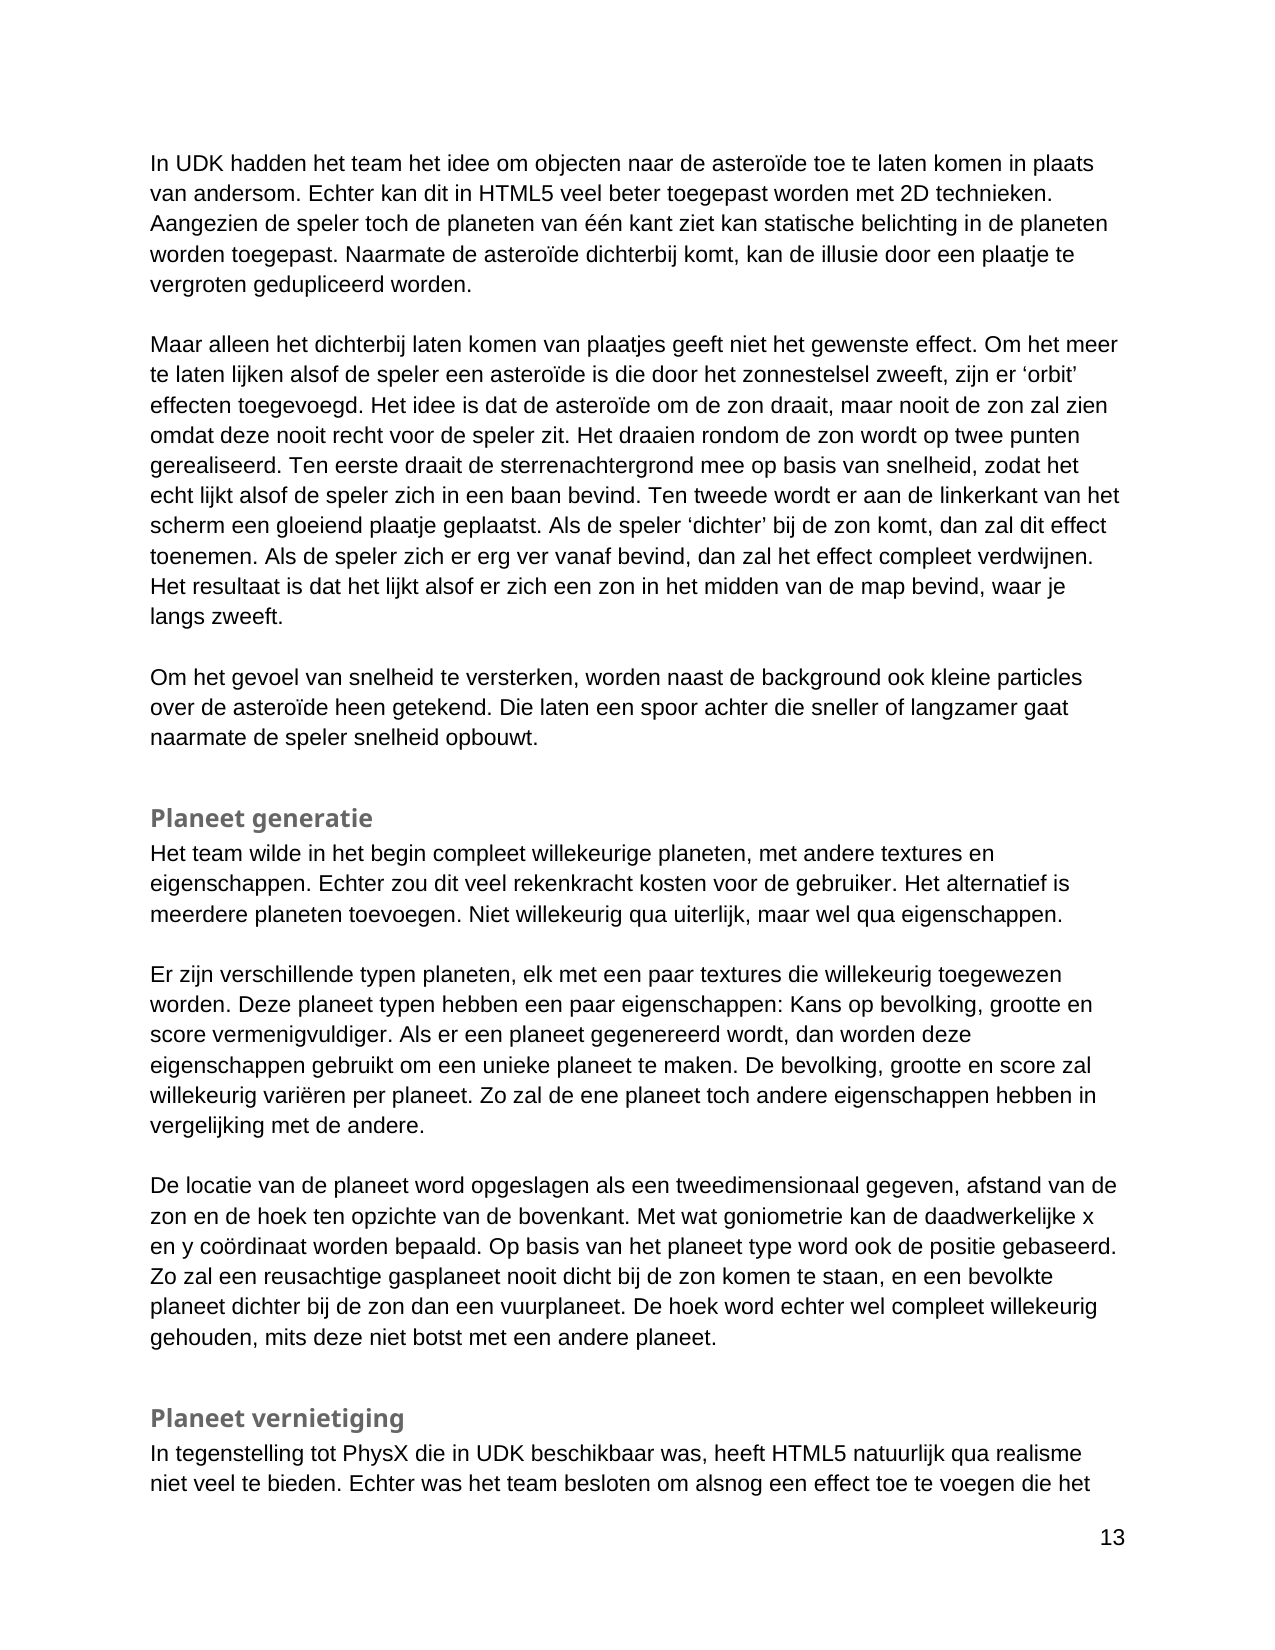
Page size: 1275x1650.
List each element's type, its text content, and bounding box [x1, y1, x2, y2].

text Er zijn verschillende typen planeten, elk met een paar textures die willekeurig toegewezen worden. Deze planeet typen hebben een paar eigenschappen: Kans op bevolking, grootte en score vermenigvuldiger. Als er een planeet gegenereerd wordt, dan worden deze eigenschappen gebruikt om een unieke planeet te maken. De bevolking, grootte en score zal willekeurig variëren per planeet. Zo zal de ene planeet toch andere eigenschappen hebben in vergelijking met de andere. [150, 961, 1125, 1138]
text Het team wilde in het begin compleet willekeurige planeten, met andere textures en eigenschappen. Echter zou dit veel rekenkracht kosten voor de gebruiker. Het alternatief is meerdere planeten toevoegen. Niet willekeurig qua uiterlijk, maar wel qua eigenschappen. [150, 840, 1125, 927]
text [150, 1440, 1125, 1496]
text Maar alleen het dichterbij laten komen van plaatjes geeft niet het gewenste effect. Om het meer te laten lijken alsof de speler een asteroïde is die door het zonnestelsel zweeft, zijn er ‘orbit’ effecten toegevoegd. Het idee is dat de asteroïde om de zon draait, maar nooit de zon zal zien omdat deze nooit recht voor de speler zit. Het draaien rondom de zon wordt op twee punten gerealiseerd. Ten eerste draait de sterrenachtergrond mee op basis van snelheid, zodat het echt lijkt alsof de speler zich in een baan bevind. Ten tweede wordt er aan de linkerkant van het scherm een gloeiend plaatje geplaatst. Als de speler ‘dichter’ bij de zon komt, dan zal dit effect toenemen. Als de speler zich er erg ver vanaf bevind, dan zal het effect compleet verdwijnen. Het resultaat is dat het lijkt alsof er zich een zon in het midden van de map bevind, waar je langs zweeft. [150, 331, 1125, 629]
subtitle Planeet generatie [150, 801, 1125, 835]
subtitle Planeet vernietiging [150, 1401, 1125, 1435]
text In UDK hadden het team het idee om objecten naar de asteroïde toe te laten komen in plaats van andersom. Echter kan dit in HTML5 veel beter toegepast worden met 2D technieken. Aangezien de speler toch de planeten van één kant ziet kan statische belichting in de planeten worden toegepast. Naarmate de asteroïde dichterbij komt, kan de illusie door een plaatje te vergroten gedupliceerd worden. [150, 150, 1125, 297]
text Om het gevoel van snelheid te versterken, worden naast de background ook kleine particles over de asteroïde heen getekend. Die laten een spoor achter die sneller of langzamer gaat naarmate de speler snelheid opbouwt. [150, 663, 1125, 750]
text De locatie van de planeet word opgeslagen als een tweedimensionaal gegeven, afstand van de zon en de hoek ten opzichte van de bovenkant. Met wat goniometrie kan de daadwerkelijke x en y coördinaat worden bepaald. Op basis van het planeet type word ook de positie gebaseerd. Zo zal een reusachtige gasplaneet nooit dicht bij de zon komen te staan, en een bevolkte planeet dichter bij de zon dan een vuurplaneet. De hoek word echter wel compleet willekeurig gehouden, mits deze niet botst met een andere planeet. [150, 1172, 1125, 1350]
